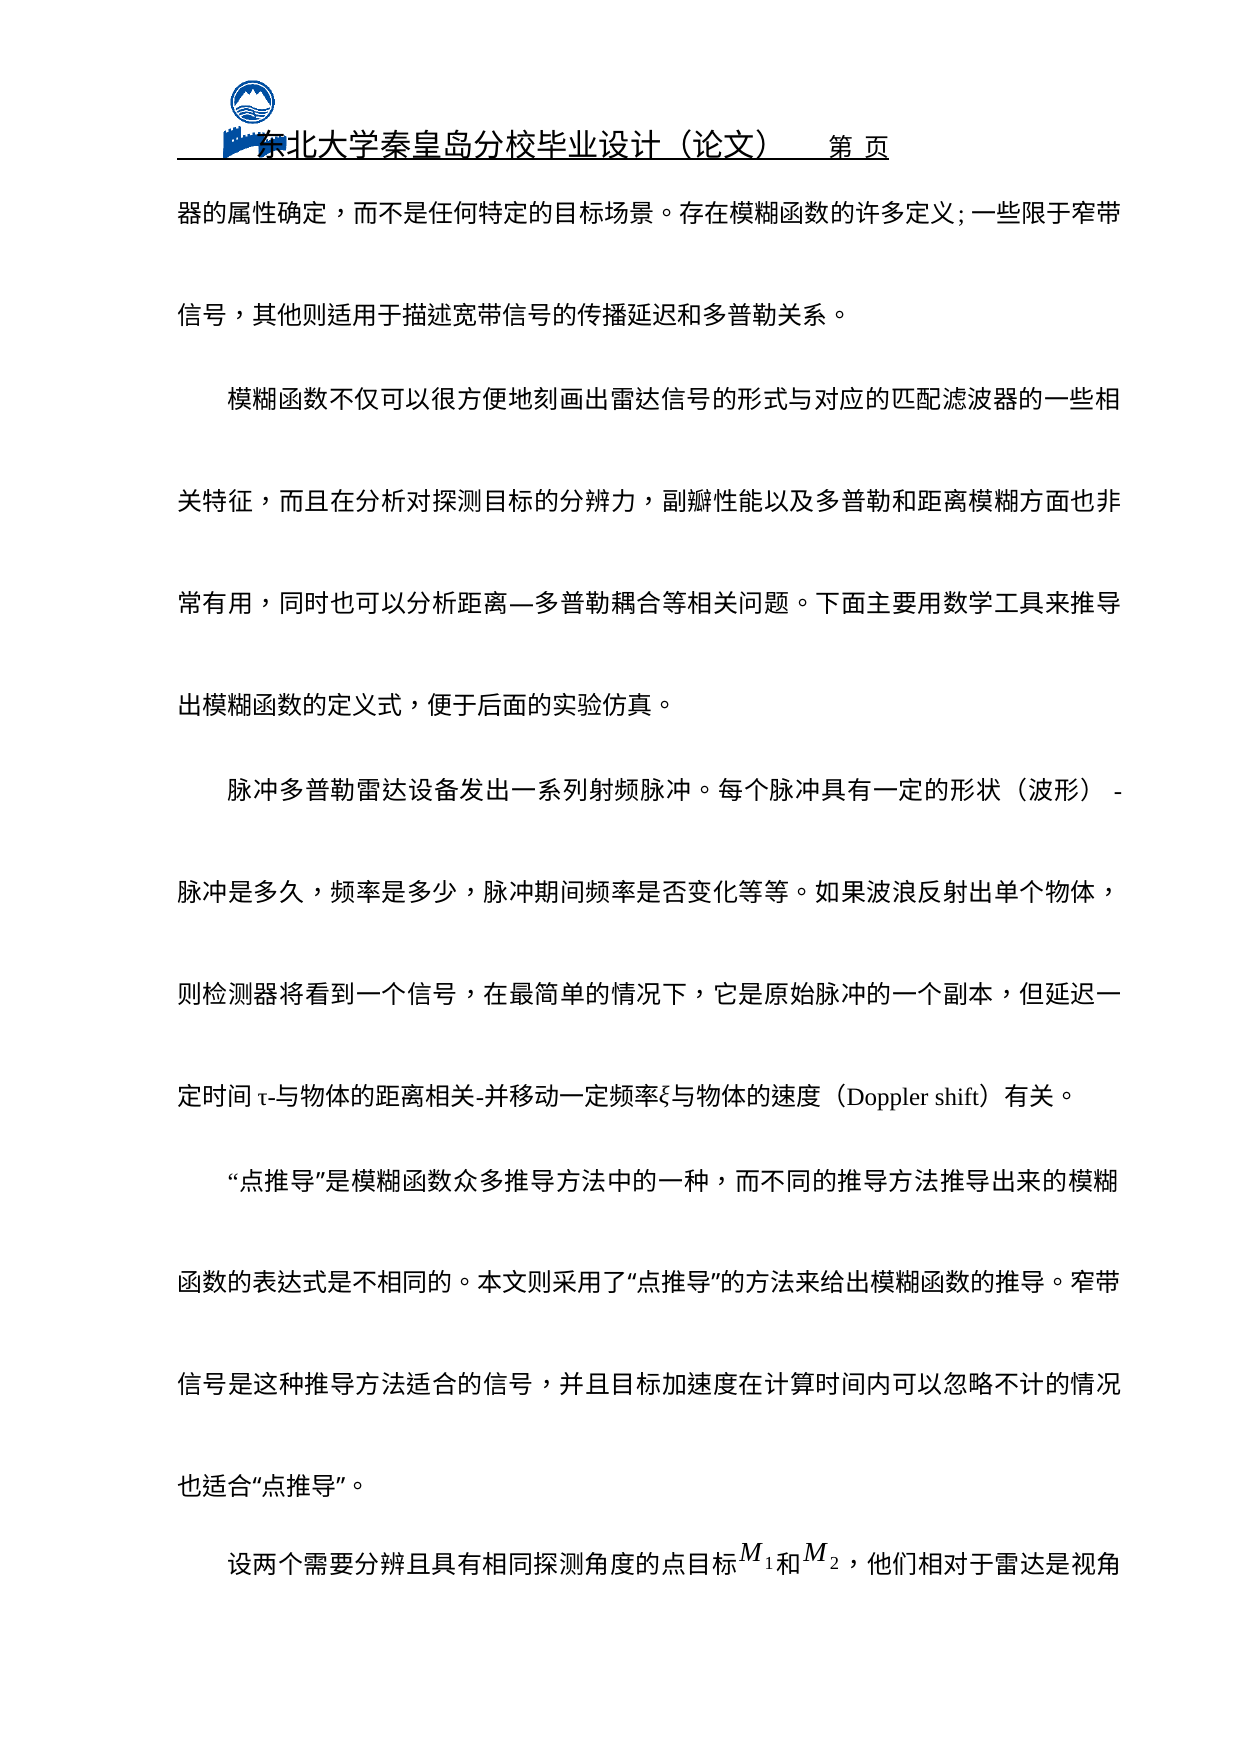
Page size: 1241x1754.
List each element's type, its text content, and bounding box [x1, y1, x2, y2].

picture [214, 79, 292, 158]
text 设两个需要分辨且具有相同探测角度的点目标和，他们相对于雷达是视角相同的邻近目标，图2.1表示的是两个点目标在时延—多普勒频移二维平面上的相对位置。若探测目标的接收信号相对于发射信号的时延为，多普勒频移为；探测目标的接收信号相对于发射信号的时延为，多普勒频移为。所以，探测目标的回波接受信号可表示为 [177, 1537, 1122, 1605]
text 模糊函数不仅可以很方便地刻画出雷达信号的形式与对应的匹配滤波器的一些相关特征，而且在分析对探测目标的分辨力，副瓣性能以及多普勒和距离模糊方面也非常有用，同时也可以分析距离—多普勒耦合等相关问题。下面主要用数学工具来推导出模糊函数的定义式，便于后面的实验仿真。 [177, 365, 1122, 739]
text “点推导”是模糊函数众多推导方法中的一种，而不同的推导方法推导出来的模糊函数的表达式是不相同的。本文则采用了“点推导”的方法来给出模糊函数的推导。窄带信号是这种推导方法适合的信号，并且目标加速度在计算时间内可以忽略不计的情况也适合“点推导”。 [177, 1146, 1122, 1520]
text 脉冲多普勒雷达设备发出一系列射频脉冲。每个脉冲具有一定的形状（波形） - 脉冲是多久，频率是多少，脉冲期间频率是否变化等等。如果波浪反射出单个物体，则检测器将看到一个信号，在最简单的情况下，它是原始脉冲的一个副本，但延迟一定时间τ-与物体的距离相关-并移动一定频率与物体的速度（Doppler shift）有关。 [177, 756, 1122, 1129]
